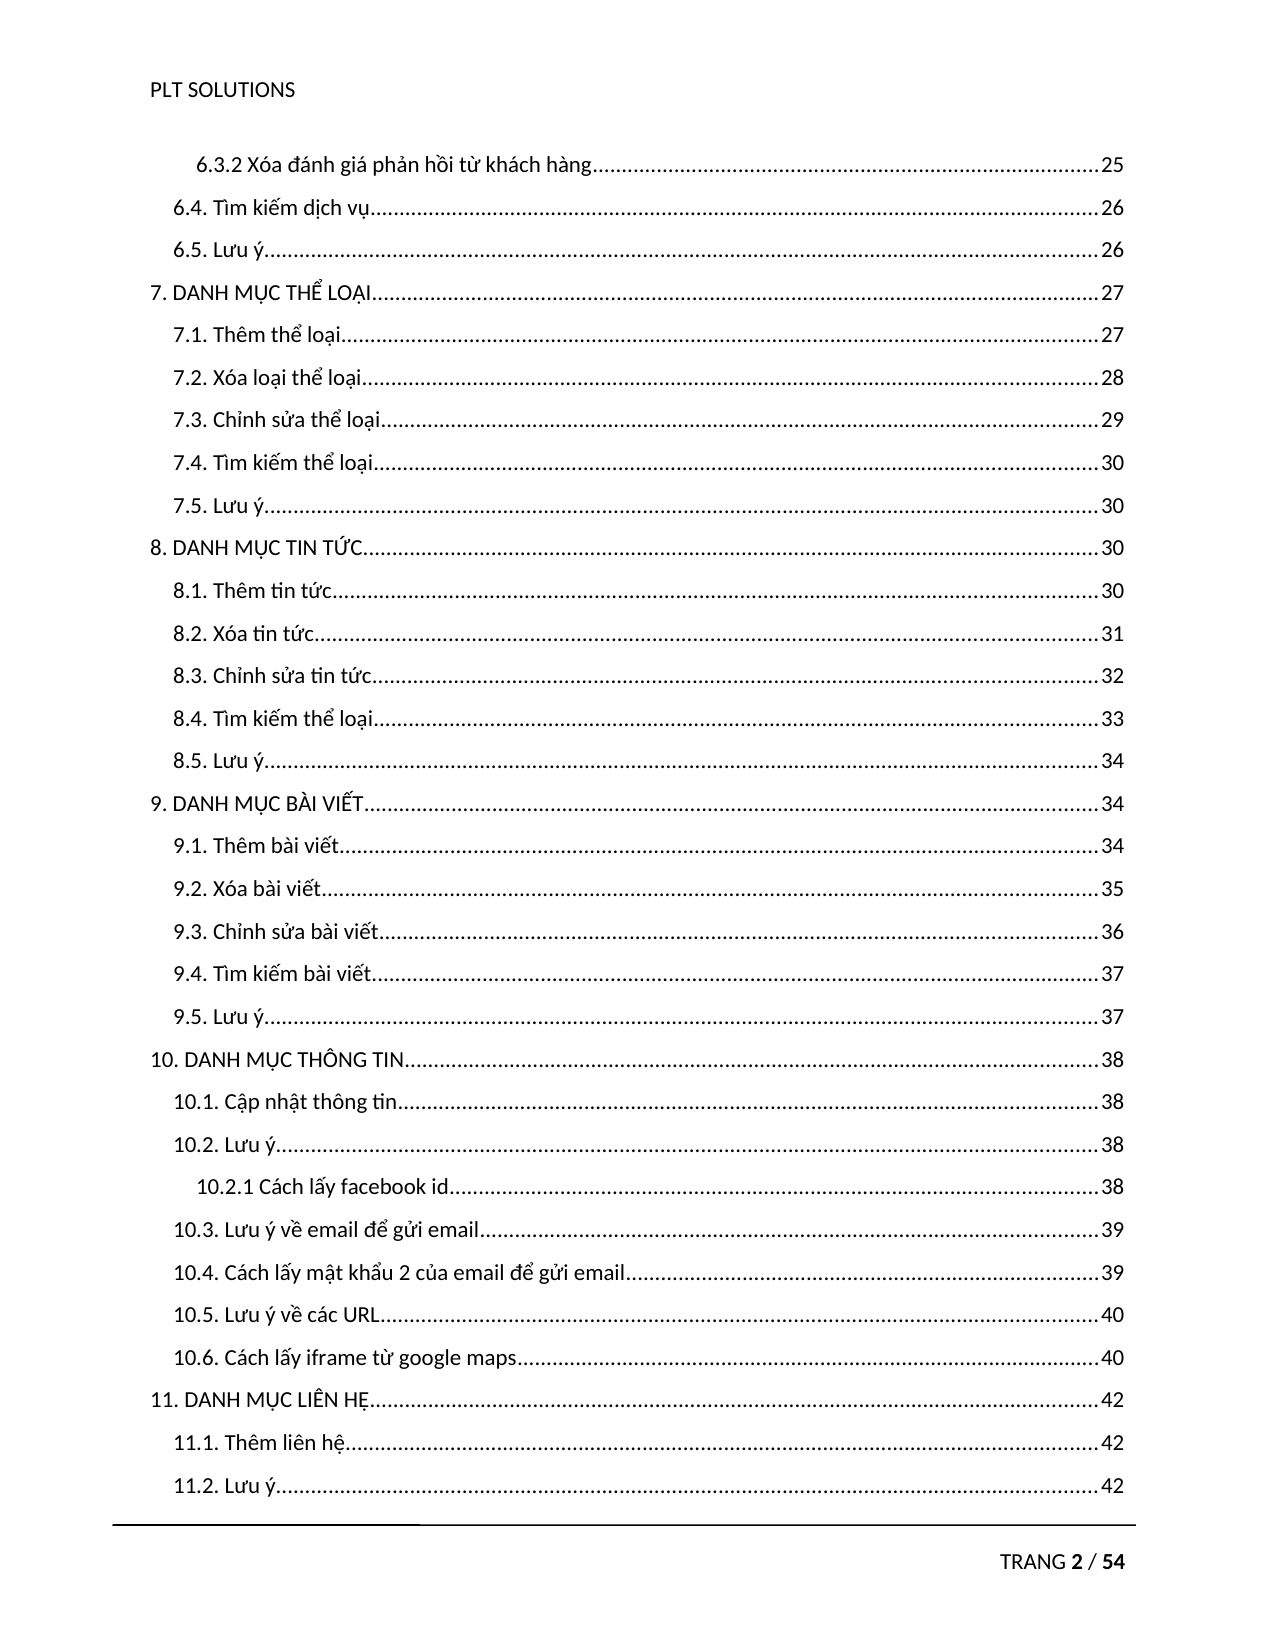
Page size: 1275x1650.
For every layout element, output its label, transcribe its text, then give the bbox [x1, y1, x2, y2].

text 9.3. Chỉnh sửa bài viết 36 [173, 917, 1125, 945]
text 10.5. Lưu ý về các URL 40 [173, 1300, 1125, 1328]
text 7.1. Thêm thể loại 27 [173, 320, 1125, 348]
text 9.1. Thêm bài viết 34 [173, 832, 1125, 860]
text 7.5. Lưu ý 30 [173, 491, 1125, 519]
text 10.6. Cách lấy iframe từ google maps 40 [173, 1343, 1125, 1371]
text 9. DANH MỤC BÀI VIẾT 34 [150, 789, 1125, 817]
text 8.5. Lưu ý 34 [173, 746, 1125, 774]
text 9.5. Lưu ý 37 [173, 1002, 1125, 1030]
text 8.4. Tìm kiếm thể loại 33 [173, 704, 1125, 732]
text 11. DANH MỤC LIÊN HỆ 42 [150, 1386, 1125, 1413]
text 8.1. Thêm tin tức 30 [173, 576, 1125, 604]
text 10.2. Lưu ý 38 [173, 1130, 1125, 1158]
text 6.3.2 Xóa đánh giá phản hồi từ khách hàng 25 [196, 150, 1125, 178]
text 7. DANH MỤC THỂ LOẠI 27 [150, 278, 1125, 306]
text 11.2. Lưu ý 42 [173, 1471, 1125, 1499]
text 11.1. Thêm liên hệ 42 [173, 1428, 1125, 1456]
text 7.3. Chỉnh sửa thể loại 29 [173, 406, 1125, 434]
text 7.2. Xóa loại thể loại 28 [173, 363, 1125, 391]
text 8.2. Xóa tin tức 31 [173, 619, 1125, 647]
text 9.4. Tìm kiếm bài viết 37 [173, 959, 1125, 987]
text 8.3. Chỉnh sửa tin tức 32 [173, 661, 1125, 689]
text 10.3. Lưu ý về email để gửi email 39 [173, 1215, 1125, 1243]
text 6.4. Tìm kiếm dịch vụ 26 [173, 193, 1125, 221]
text 6.5. Lưu ý 26 [173, 235, 1125, 263]
text 10.1. Cập nhật thông tin 38 [173, 1087, 1125, 1115]
text 9.2. Xóa bài viết 35 [173, 874, 1125, 902]
text 10. DANH MỤC THÔNG TIN 38 [150, 1045, 1125, 1073]
text 10.4. Cách lấy mật khẩu 2 của email để gửi email 39 [173, 1258, 1125, 1286]
text 7.4. Tìm kiếm thể loại 30 [173, 448, 1125, 476]
text 8. DANH MỤC TIN TỨC 30 [150, 533, 1125, 561]
text 10.2.1 Cách lấy facebook id 38 [196, 1172, 1125, 1201]
